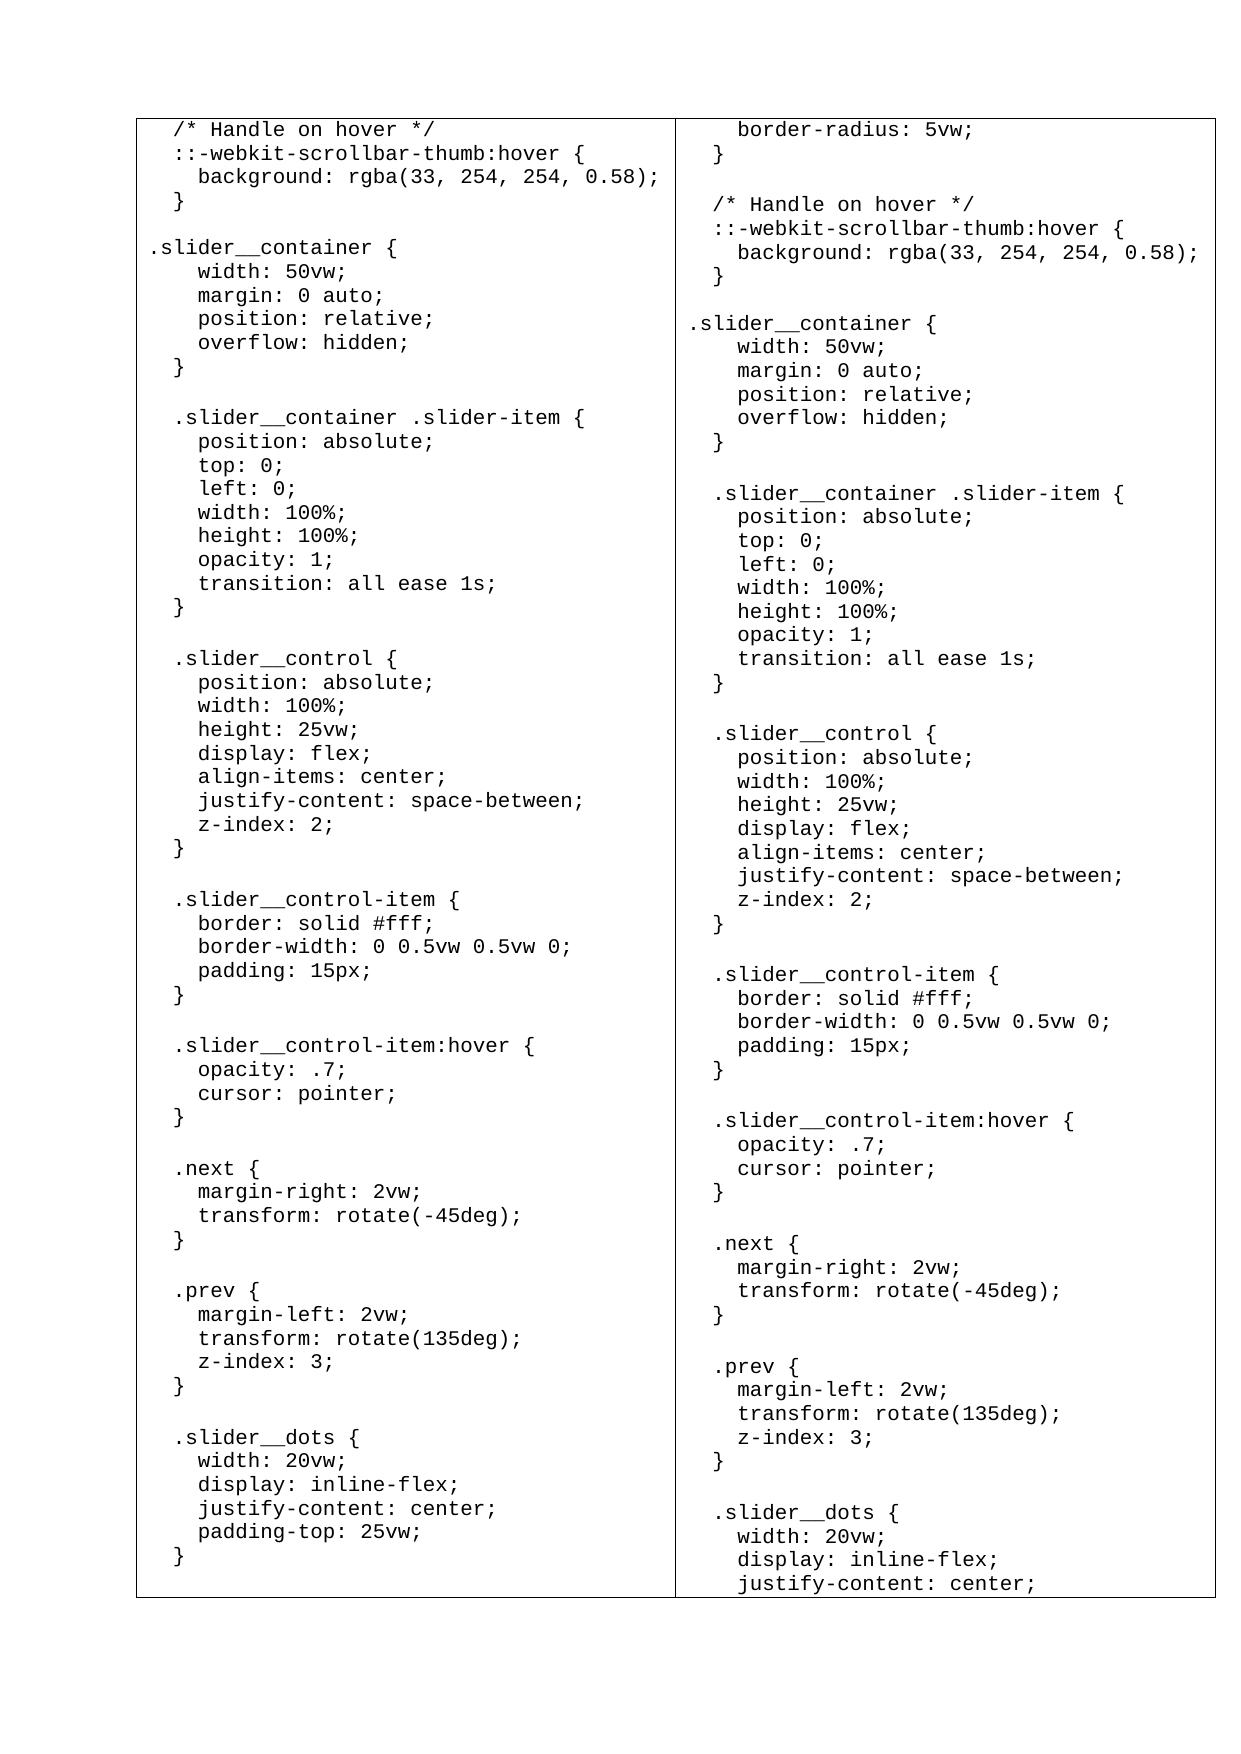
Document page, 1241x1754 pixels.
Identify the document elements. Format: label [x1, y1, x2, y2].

table_header [676, 119, 1215, 1597]
table_header [137, 119, 675, 1597]
